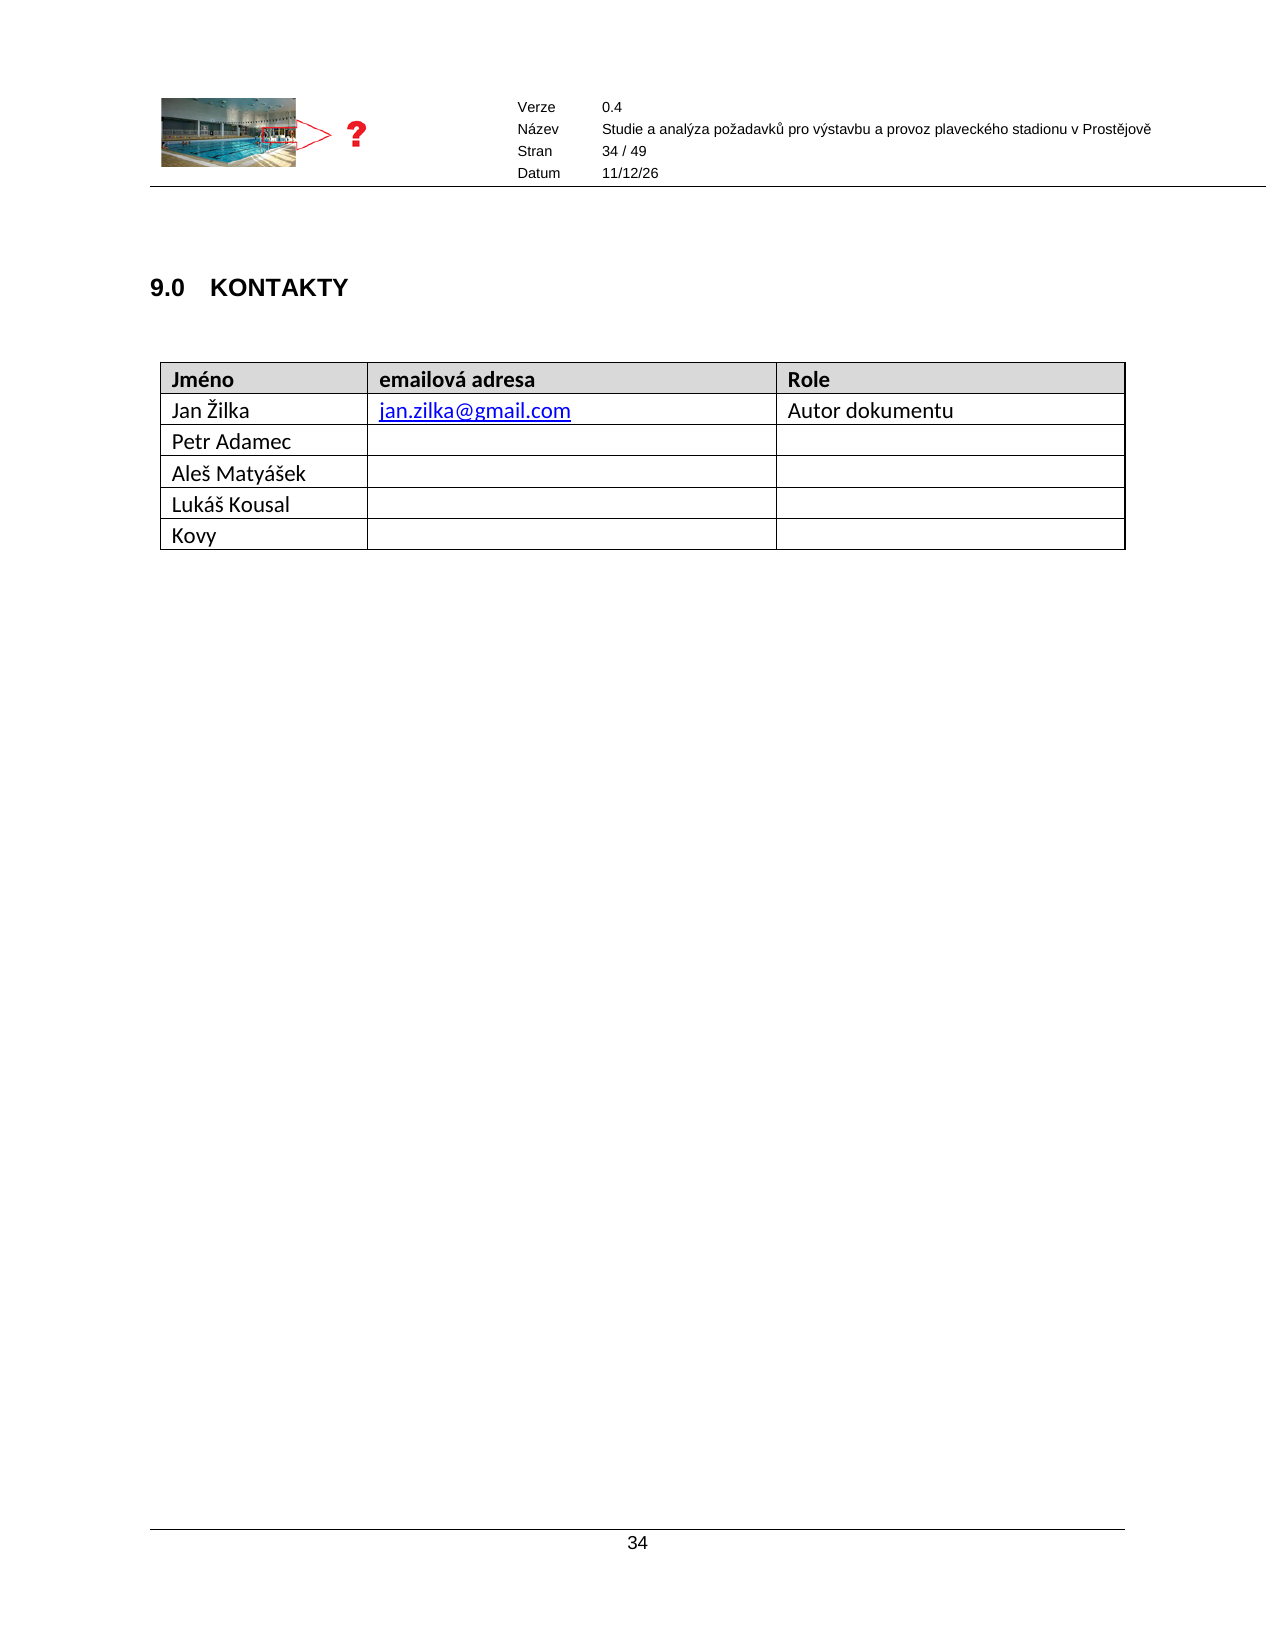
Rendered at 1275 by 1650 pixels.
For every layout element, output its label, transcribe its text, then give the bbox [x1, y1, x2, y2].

table_cell Autor dokumentu [777, 394, 1124, 424]
table_cell Jan Žilka [161, 394, 367, 424]
subtitle Kontakty [150, 272, 1125, 301]
table_cell [368, 519, 776, 549]
table_cell [368, 425, 776, 455]
table_header Role [777, 363, 1124, 393]
table_cell [368, 456, 776, 487]
table_cell [777, 519, 1124, 549]
table_cell [777, 425, 1124, 455]
table_cell [368, 488, 776, 518]
table_cell Kovy [161, 519, 367, 549]
picture [161, 98, 416, 167]
table_header Jméno [161, 363, 367, 393]
table_cell Aleš Matyášek [161, 456, 367, 487]
table_cell [777, 488, 1124, 518]
table_cell jan.zilka@gmail.com [368, 394, 776, 424]
table_cell Lukáš Kousal [161, 488, 367, 518]
table_cell Petr Adamec [161, 425, 367, 455]
table_cell [777, 456, 1124, 487]
table_header emailová adresa [368, 363, 776, 393]
